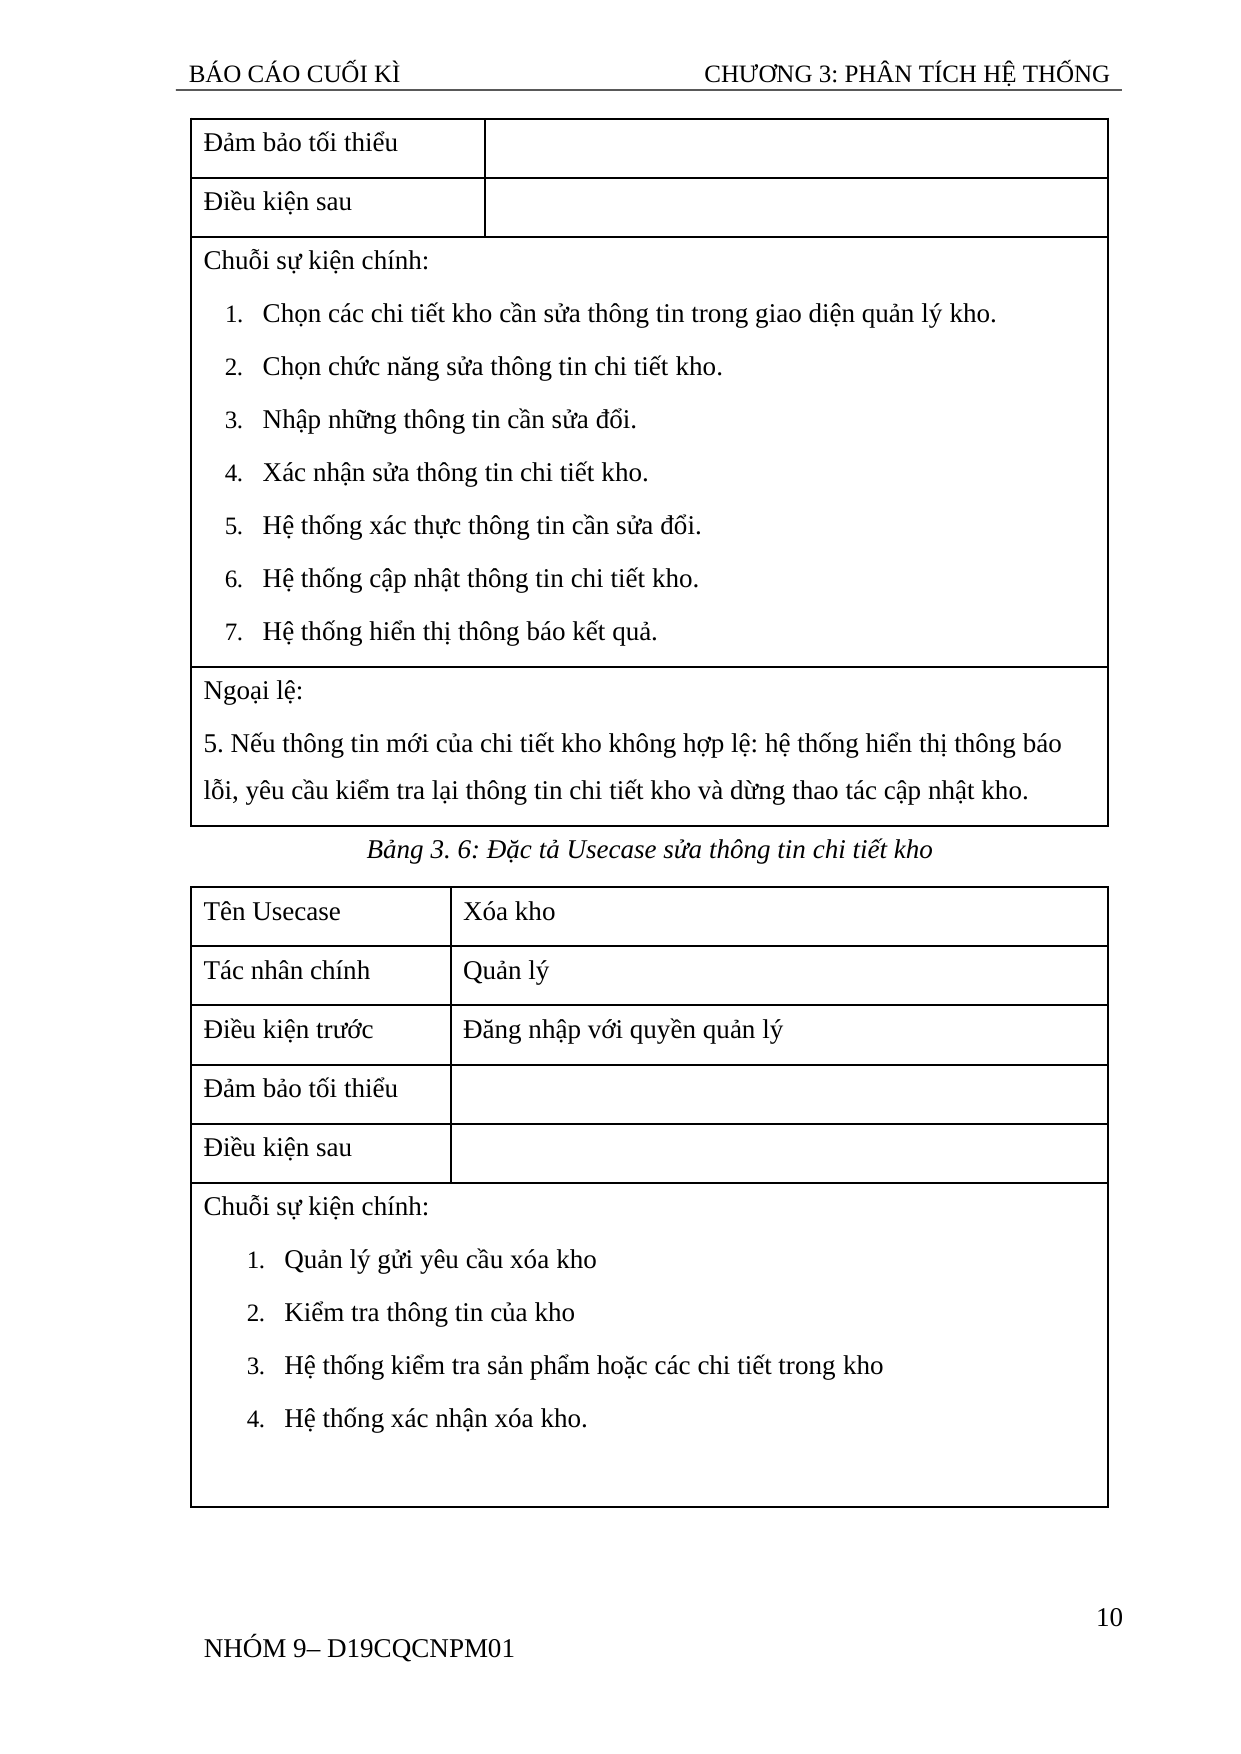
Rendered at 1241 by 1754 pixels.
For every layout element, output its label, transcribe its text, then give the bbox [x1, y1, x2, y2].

table_cell [486, 179, 1107, 236]
table_cell Điều kiện sau [192, 179, 484, 236]
table_cell Điều kiện sau [192, 1125, 450, 1182]
table_cell Đăng nhập với quyền quản lý [452, 1006, 1107, 1064]
table_cell Chuỗi sự kiện chính: Quản lý gửi yêu cầu xóa kho Kiểm tra thông tin của kho Hệ thống kiểm tra sản phẩm hoặc các chi tiết trong kho Hệ thống xác nhận xóa kho. [192, 1184, 1107, 1506]
table_header Đảm bảo tối thiểu [192, 120, 484, 177]
table_cell [452, 1066, 1107, 1123]
table_cell Ngoại lệ: 5. Nếu thông tin mới của chi tiết kho không hợp lệ: hệ thống hiển thị thông báo lỗi, yêu cầu kiểm tra lại thông tin chi tiết kho và dừng thao tác cập nhật kho. [192, 668, 1107, 825]
table_header Tên Usecase [192, 888, 450, 945]
table_header Xóa kho [452, 888, 1107, 945]
table_cell Điều kiện trước [192, 1006, 450, 1064]
table_cell Tác nhân chính [192, 947, 450, 1004]
table_cell [452, 1125, 1107, 1182]
table_cell Đảm bảo tối thiểu [192, 1066, 450, 1123]
text Bảng 3. 6: Đặc tả Usecase sửa thông tin chi tiết kho [366, 833, 1171, 864]
table_cell Chuỗi sự kiện chính: Chọn các chi tiết kho cần sửa thông tin trong giao diện quản lý kho. Chọn chức năng sửa thông tin chi tiết kho. Nhập những thông tin cần sửa đổi. Xác nhận sửa thông tin chi tiết kho. Hệ thống xác thực thông tin cần sửa đổi. Hệ thống cập nhật thông tin chi tiết kho. Hệ thống hiển thị thông báo kết quả. [192, 238, 1107, 666]
table_cell Quản lý [452, 947, 1107, 1004]
table_header [486, 120, 1107, 177]
